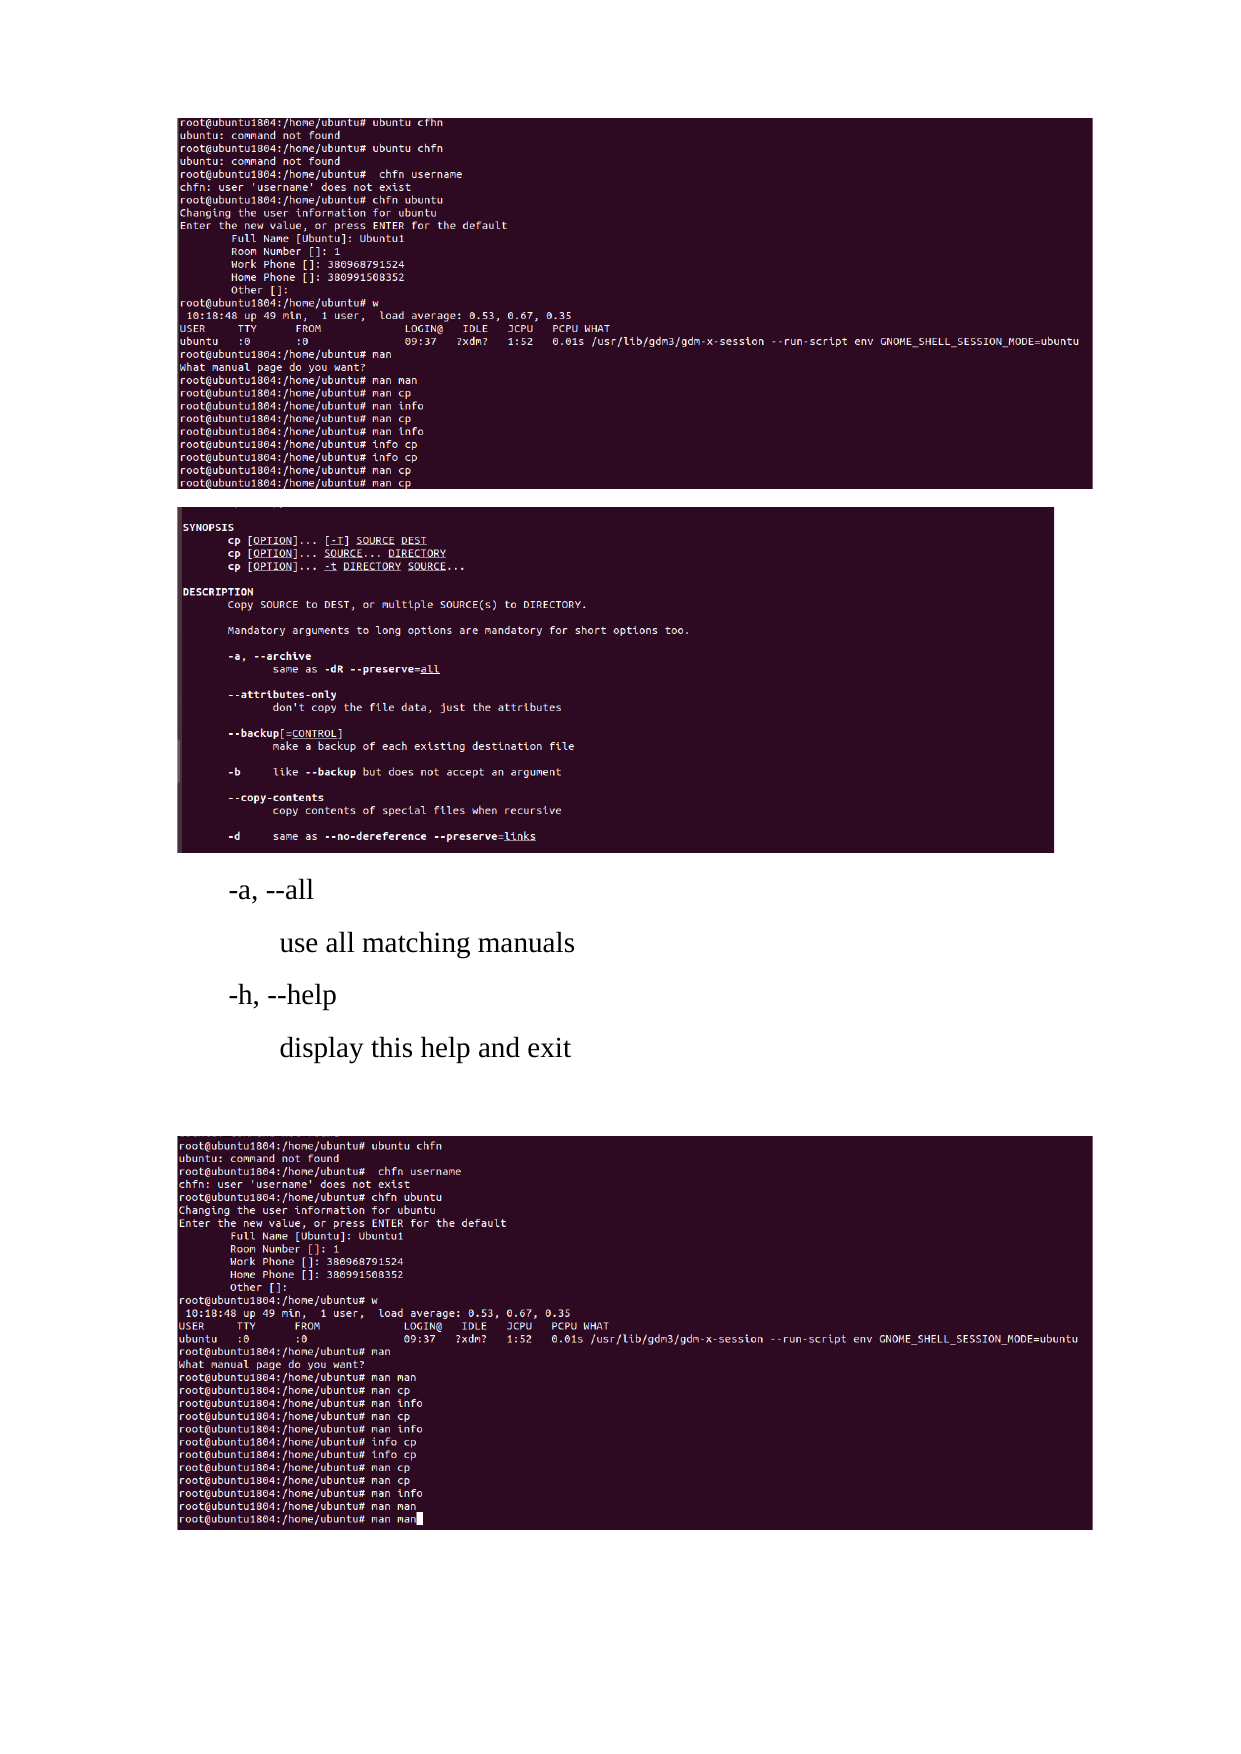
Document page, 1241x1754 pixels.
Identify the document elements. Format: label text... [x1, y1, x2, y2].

text -a, --all [177, 872, 1152, 905]
text -h, --help [177, 977, 1152, 1011]
picture [177, 507, 1055, 853]
picture [177, 118, 1093, 489]
text display this help and exit [177, 1030, 1152, 1064]
picture [177, 1136, 1093, 1530]
text use all matching manuals [177, 925, 1152, 958]
